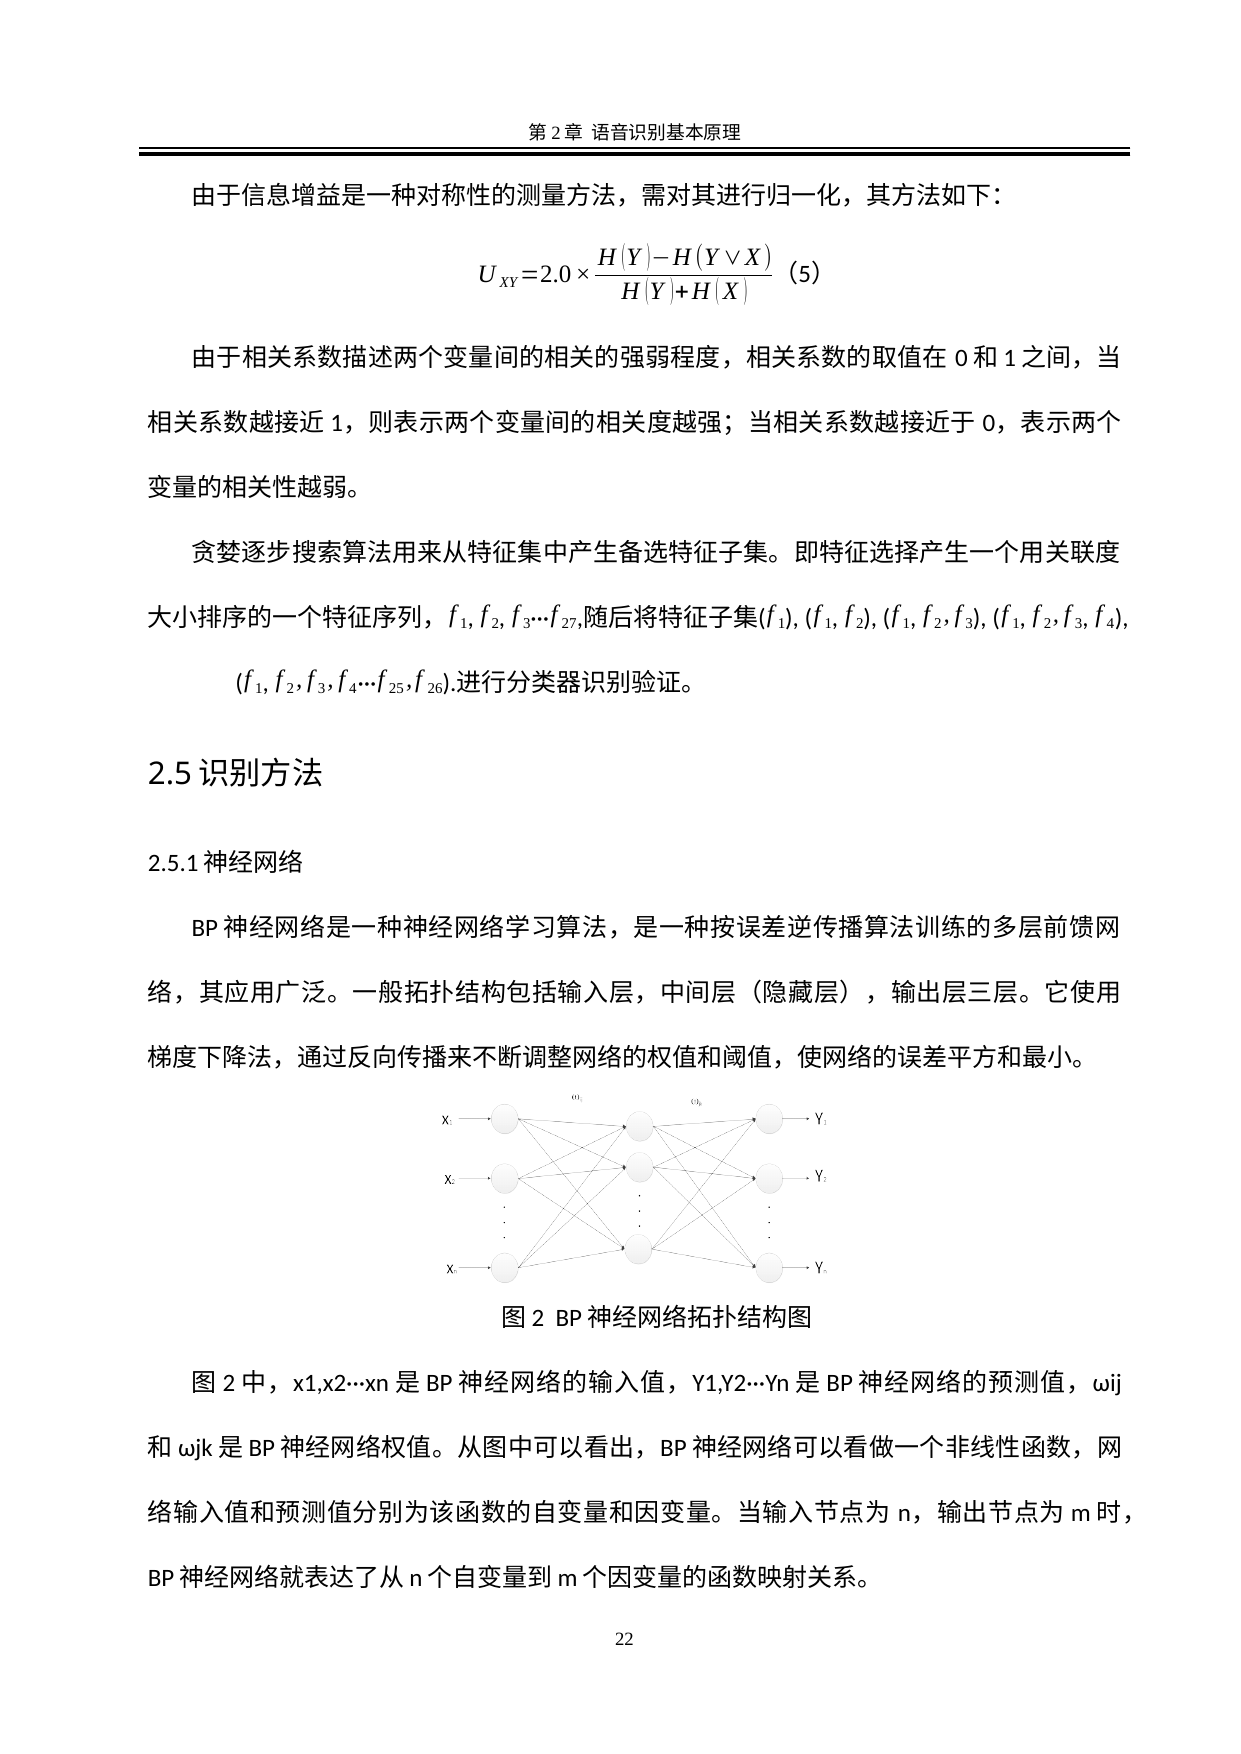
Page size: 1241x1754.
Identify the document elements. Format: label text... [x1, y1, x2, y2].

text 图2中，x1,x2···xn是BP神经网络的输入值，Y1,Y2···Yn是BP神经网络的预测值，ωij和ωjk是BP神经网络权值。从图中可以看出，BP神经网络可以看做一个非线性函数，网络输入值和预测值分别为该函数的自变量和因变量。当输入节点为n，输出节点为m时，BP神经网络就表达了从n个自变量到m个因变量的函数映射关系。 [148, 1348, 1122, 1608]
text 由于相关系数描述两个变量间的相关的强弱程度，相关系数的取值在0和1之间，当相关系数越接近1，则表示两个变量间的相关度越强；当相关系数越接近于0，表示两个变量的相关性越弱。 [148, 323, 1122, 518]
text 2.5识别方法 [148, 738, 1122, 803]
text （5） [148, 226, 1122, 323]
text BP神经网络是一种神经网络学习算法，是一种按误差逆传播算法训练的多层前馈网络，其应用广泛。一般拓扑结构包括输入层，中间层（隐藏层），输出层三层。它使用梯度下降法，通过反向传播来不断调整网络的权值和阈值，使网络的误差平方和最小。 [148, 893, 1122, 1088]
text 2.5.1神经网络 [148, 828, 1122, 893]
text 由于信息增益是一种对称性的测量方法，需对其进行归一化，其方法如下： [148, 161, 1122, 226]
text 贪婪逐步搜索算法用来从特征集中产生备选特征子集。即特征选择产生一个用关联度大小排序的一个特征序列，, , ···,随后将特征子集(), (, ), (, ), (, , ), (, ···).进行分类器识别验证。 [148, 518, 1122, 713]
text 图2 BP神经网络拓扑结构图 [148, 1283, 1122, 1348]
